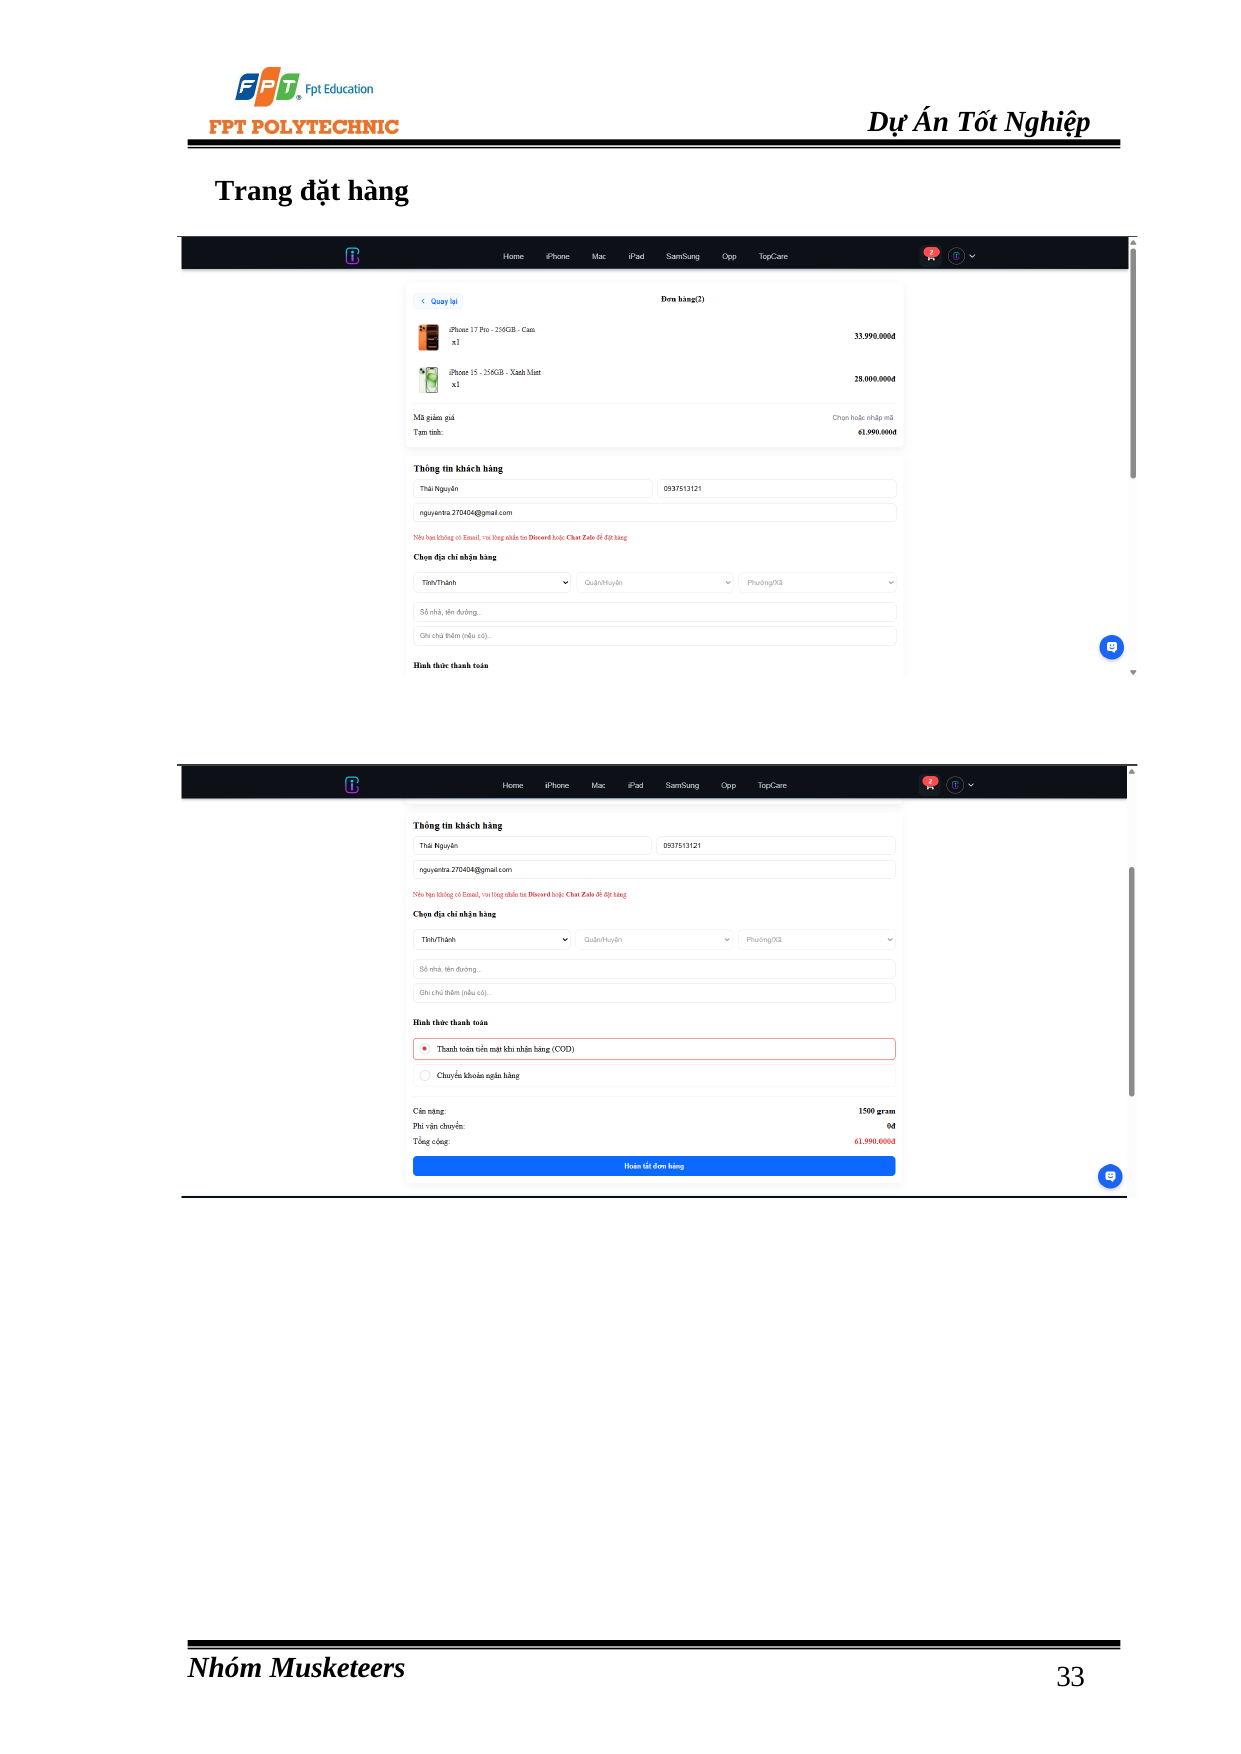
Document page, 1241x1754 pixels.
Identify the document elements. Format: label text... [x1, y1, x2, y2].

picture [177, 764, 1138, 1198]
subtitle Trang đặt hàng [214, 173, 1137, 206]
picture [177, 236, 1138, 677]
picture [209, 67, 399, 134]
